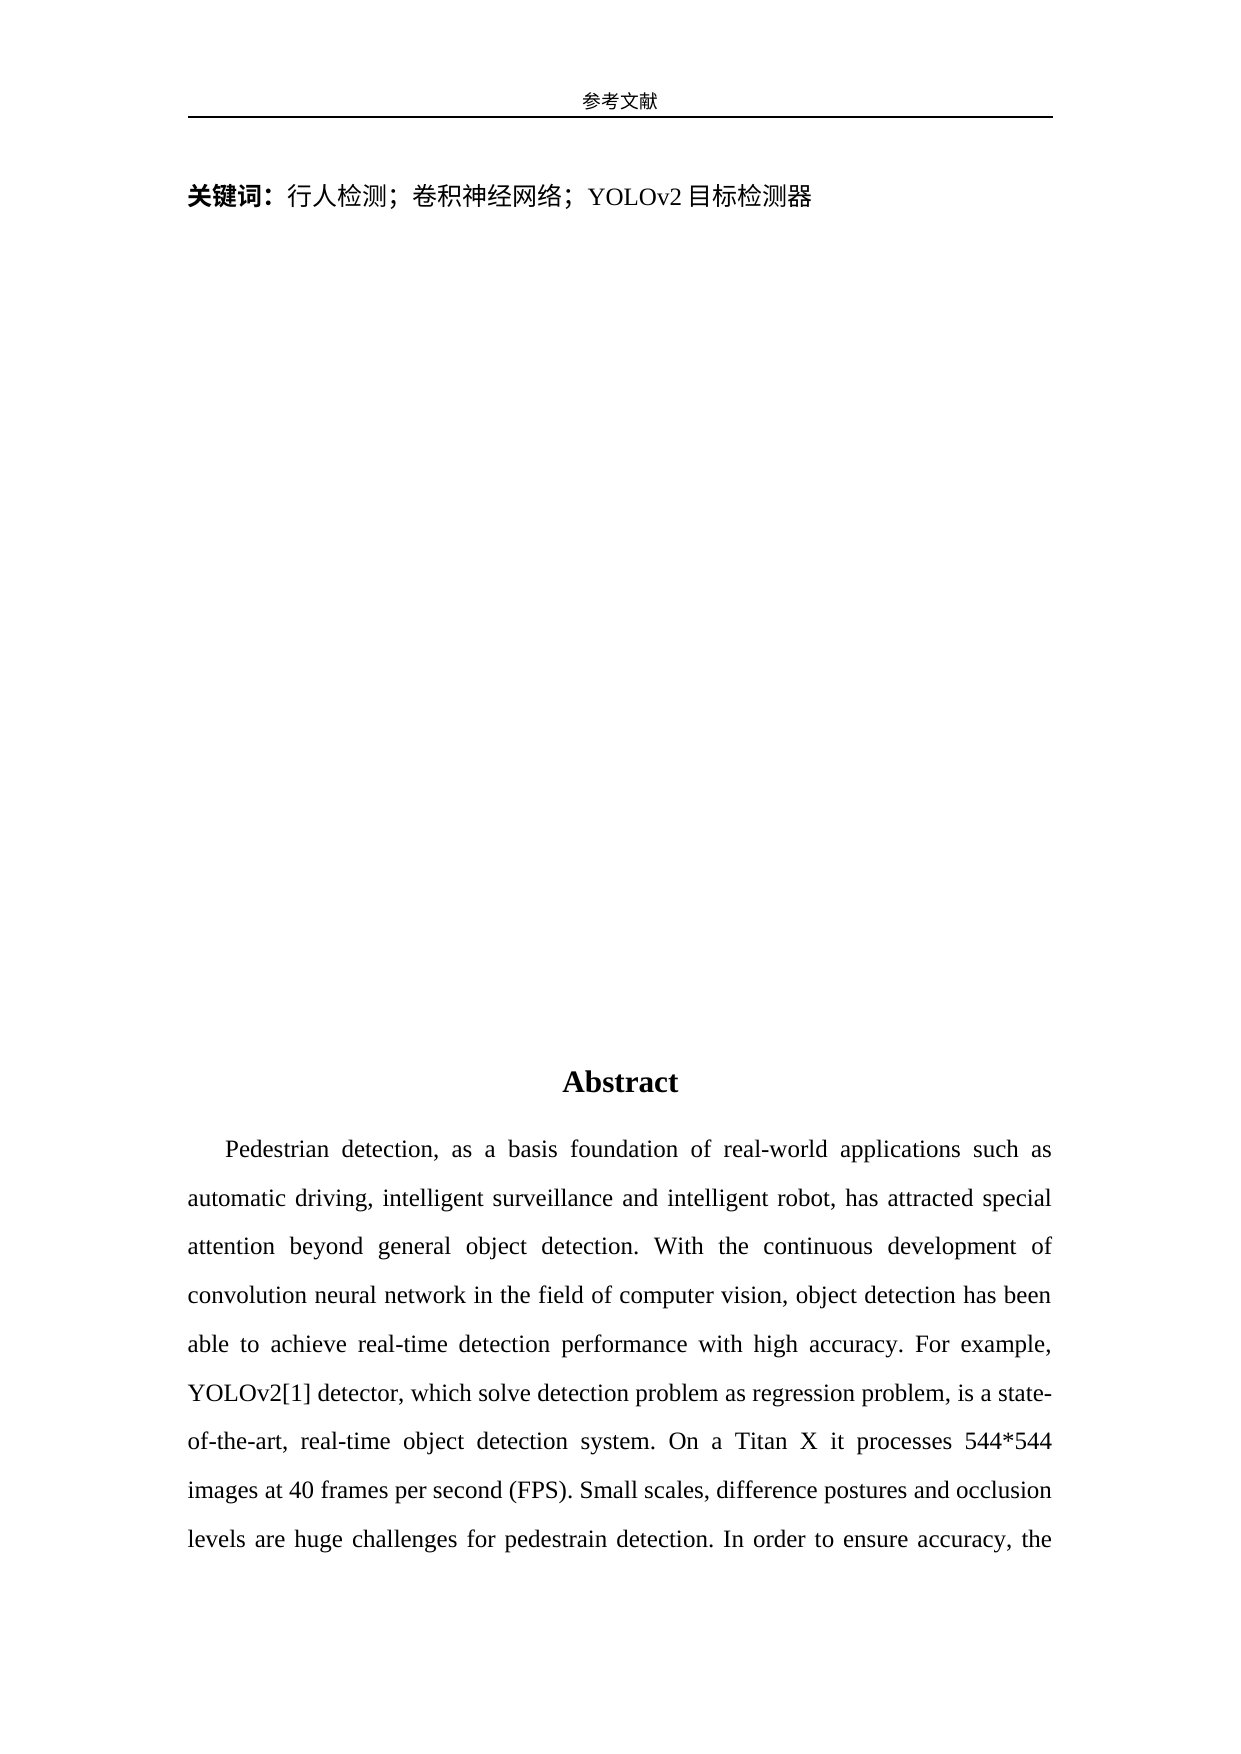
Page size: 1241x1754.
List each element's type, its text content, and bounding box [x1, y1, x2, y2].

text 关键词：行人检测；卷积神经网络；YOLOv2目标检测器 [187, 162, 1053, 227]
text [187, 1132, 1053, 1554]
text Abstract [187, 1049, 1053, 1114]
